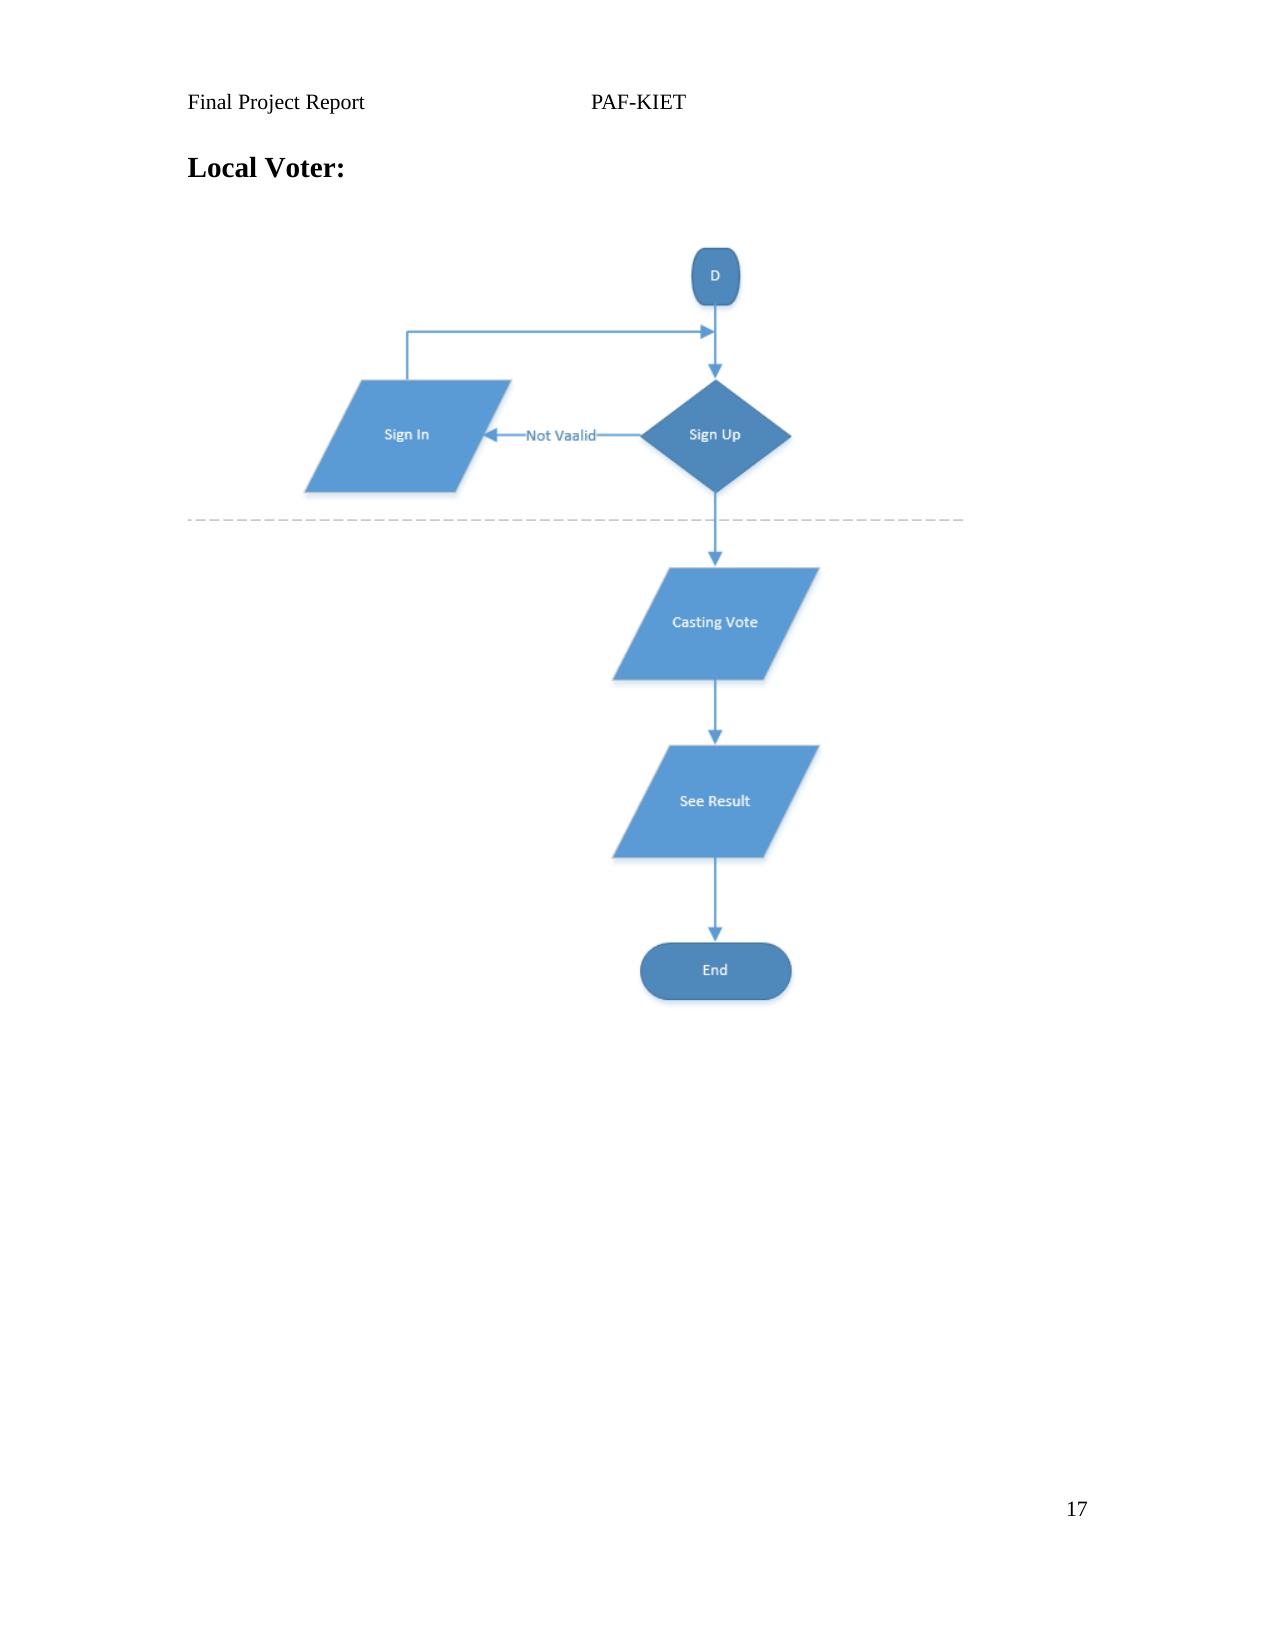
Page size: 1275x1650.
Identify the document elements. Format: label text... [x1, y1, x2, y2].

picture [187, 223, 967, 1049]
subtitle Local Voter: [187, 150, 1087, 183]
